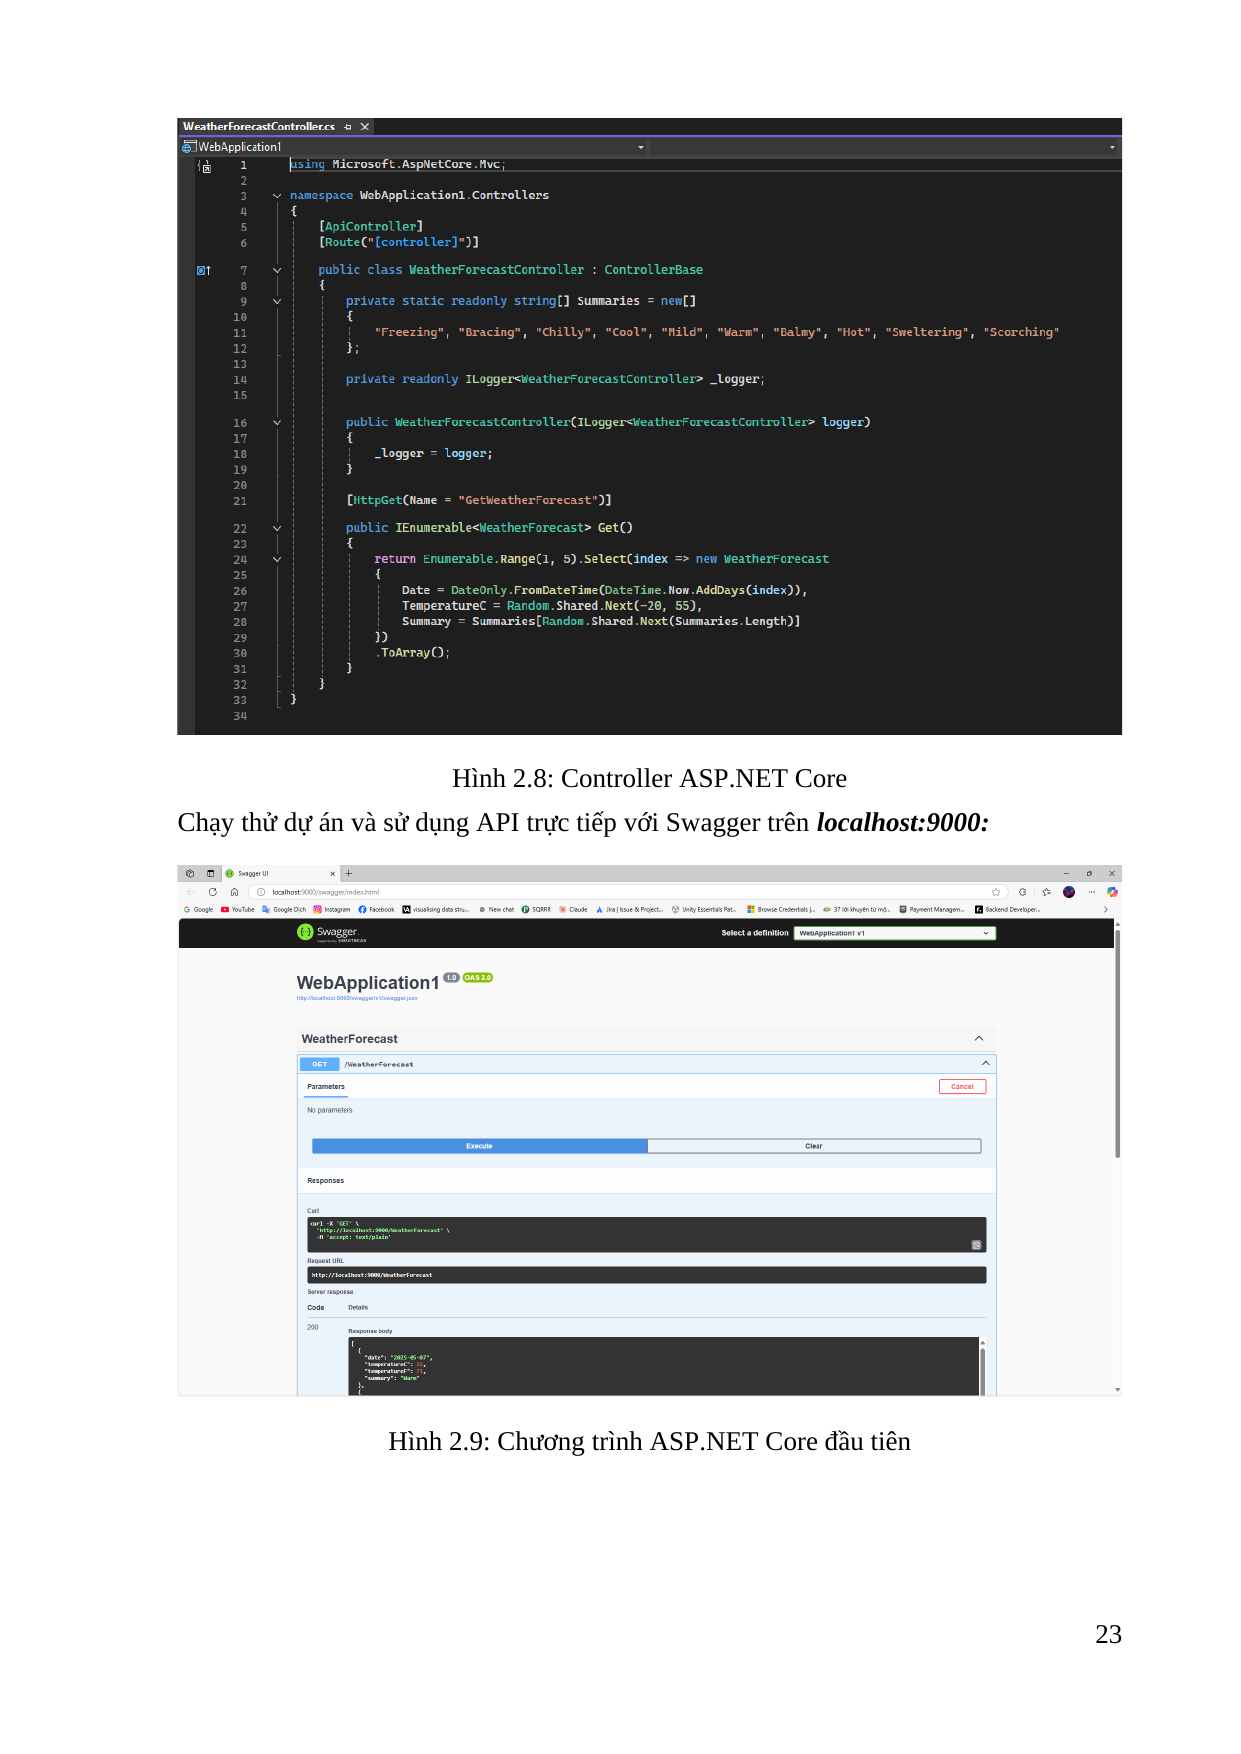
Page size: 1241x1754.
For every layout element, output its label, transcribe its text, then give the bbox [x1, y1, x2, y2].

text Chạy thử dự án và sử dụng API trực tiếp với Swagger trên localhost:9000: [177, 806, 1122, 837]
picture [177, 118, 1123, 735]
picture [177, 865, 1123, 1397]
